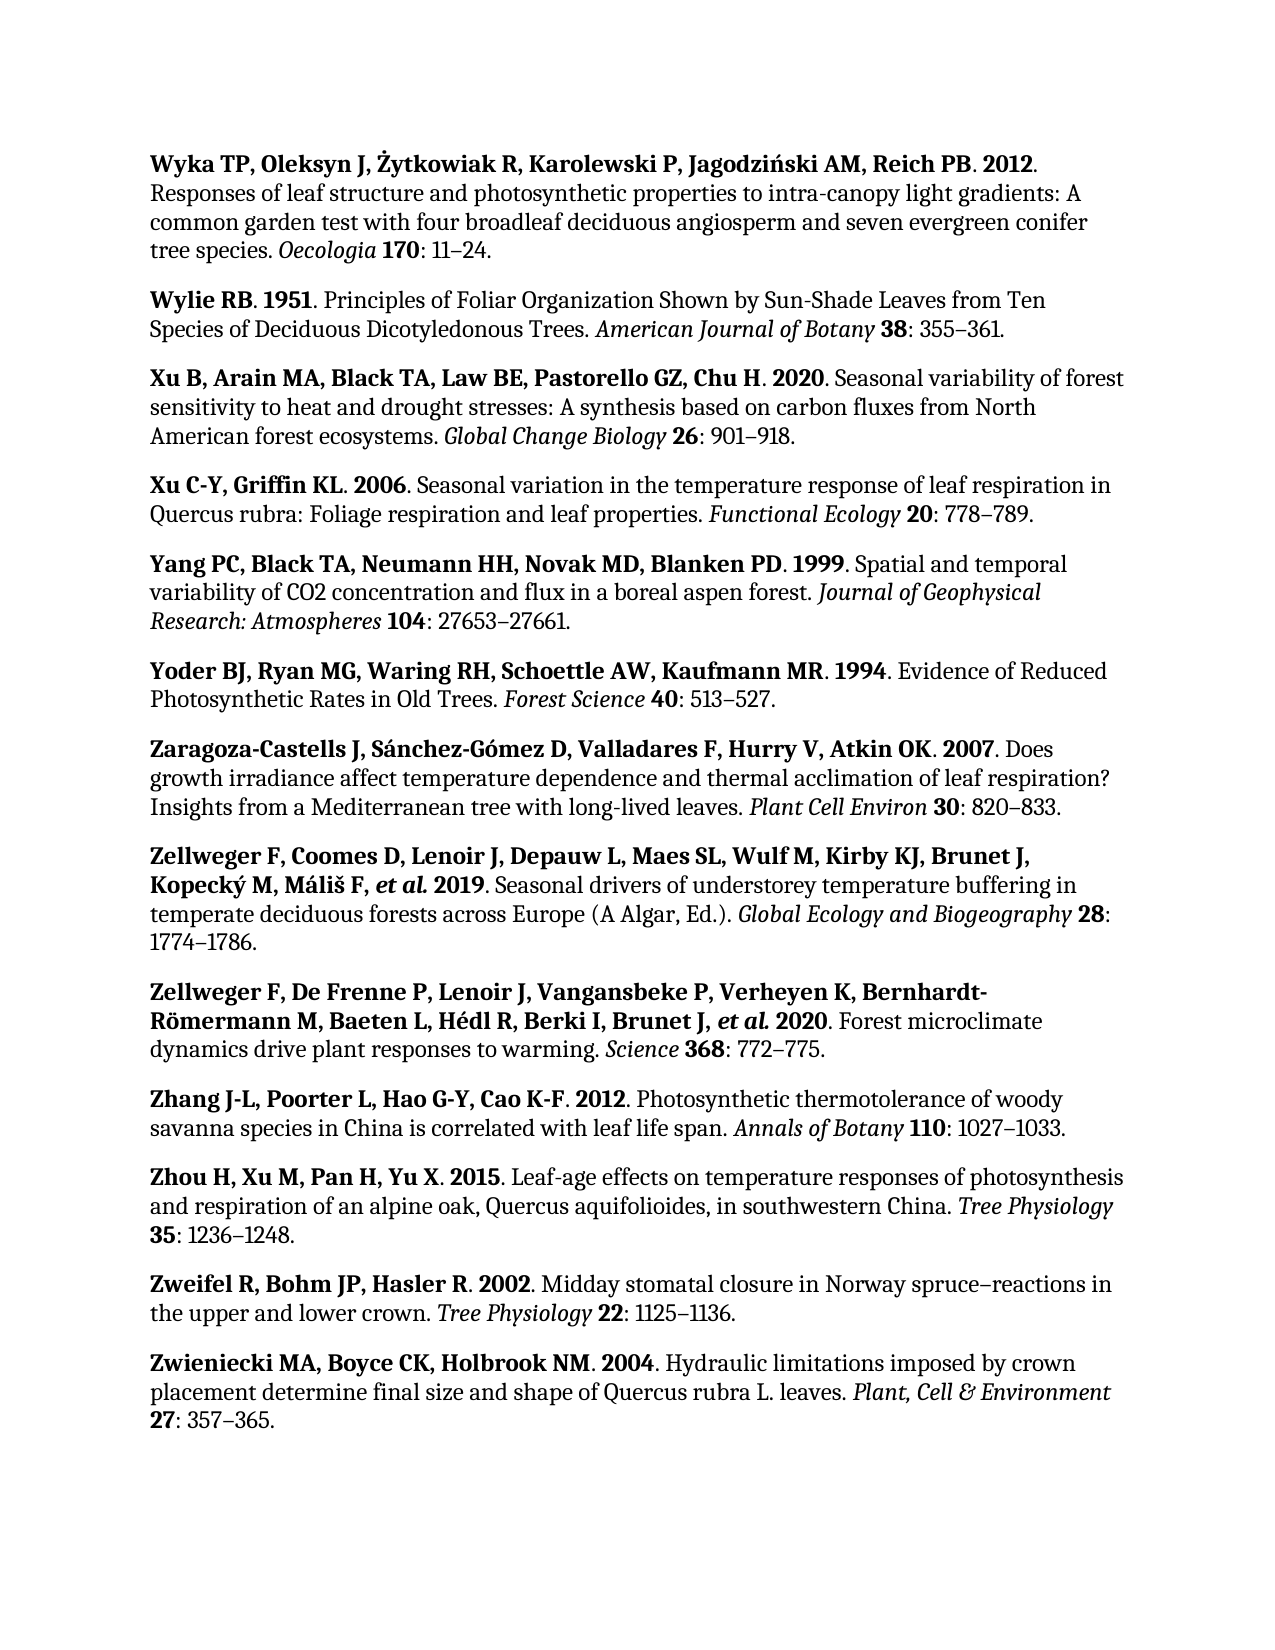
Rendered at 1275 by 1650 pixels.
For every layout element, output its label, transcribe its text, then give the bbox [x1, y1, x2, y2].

text Yang PC, Black TA, Neumann HH, Novak MD, Blanken PD. 1999. Spatial and temporal variability of CO2 concentration and flux in a boreal aspen forest. Journal of Geophysical Research: Atmospheres 104: 27653–27661. [150, 549, 1125, 636]
text Wyka TP, Oleksyn J, Żytkowiak R, Karolewski P, Jagodziński AM, Reich PB. 2012. Responses of leaf structure and photosynthetic properties to intra-canopy light gradients: A common garden test with four broadleaf deciduous angiosperm and seven evergreen conifer tree species. Oecologia 170: 11–24. [150, 150, 1125, 265]
text Zwieniecki MA, Boyce CK, Holbrook NM. 2004. Hydraulic limitations imposed by crown placement determine final size and shape of Quercus rubra L. leaves. Plant, Cell & Environment 27: 357–365. [150, 1349, 1125, 1435]
text Xu B, Arain MA, Black TA, Law BE, Pastorello GZ, Chu H. 2020. Seasonal variability of forest sensitivity to heat and drought stresses: A synthesis based on carbon fluxes from North American forest ecosystems. Global Change Biology 26: 901–918. [150, 364, 1125, 450]
text Wylie RB. 1951. Principles of Foliar Organization Shown by Sun-Shade Leaves from Ten Species of Deciduous Dicotyledonous Trees. American Journal of Botany 38: 355–361. [150, 286, 1125, 343]
text Zellweger F, De Frenne P, Lenoir J, Vangansbeke P, Verheyen K, Bernhardt-Römermann M, Baeten L, Hédl R, Berki I, Brunet J, et al. 2020. Forest microclimate dynamics drive plant responses to warming. Science 368: 772–775. [150, 978, 1125, 1064]
text Zellweger F, Coomes D, Lenoir J, Depauw L, Maes SL, Wulf M, Kirby KJ, Brunet J, Kopecký M, Máliš F, et al. 2019. Seasonal drivers of understorey temperature buffering in temperate deciduous forests across Europe (A Algar, Ed.). Global Ecology and Biogeography 28: 1774–1786. [150, 842, 1125, 957]
text Zaragoza-Castells J, Sánchez-Gómez D, Valladares F, Hurry V, Atkin OK. 2007. Does growth irradiance affect temperature dependence and thermal acclimation of leaf respiration? Insights from a Mediterranean tree with long-lived leaves. Plant Cell Environ 30: 820–833. [150, 735, 1125, 821]
text Zweifel R, Bohm JP, Hasler R. 2002. Midday stomatal closure in Norway spruce–reactions in the upper and lower crown. Tree Physiology 22: 1125–1136. [150, 1270, 1125, 1328]
text Zhou H, Xu M, Pan H, Yu X. 2015. Leaf-age effects on temperature responses of photosynthesis and respiration of an alpine oak, Quercus aquifolioides, in southwestern China. Tree Physiology 35: 1236–1248. [150, 1163, 1125, 1249]
text Yoder BJ, Ryan MG, Waring RH, Schoettle AW, Kaufmann MR. 1994. Evidence of Reduced Photosynthetic Rates in Old Trees. Forest Science 40: 513–527. [150, 657, 1125, 714]
text Xu C-Y, Griffin KL. 2006. Seasonal variation in the temperature response of leaf respiration in Quercus rubra: Foliage respiration and leaf properties. Functional Ecology 20: 778–789. [150, 471, 1125, 529]
text Zhang J-L, Poorter L, Hao G-Y, Cao K-F. 2012. Photosynthetic thermotolerance of woody savanna species in China is correlated with leaf life span. Annals of Botany 110: 1027–1033. [150, 1085, 1125, 1142]
